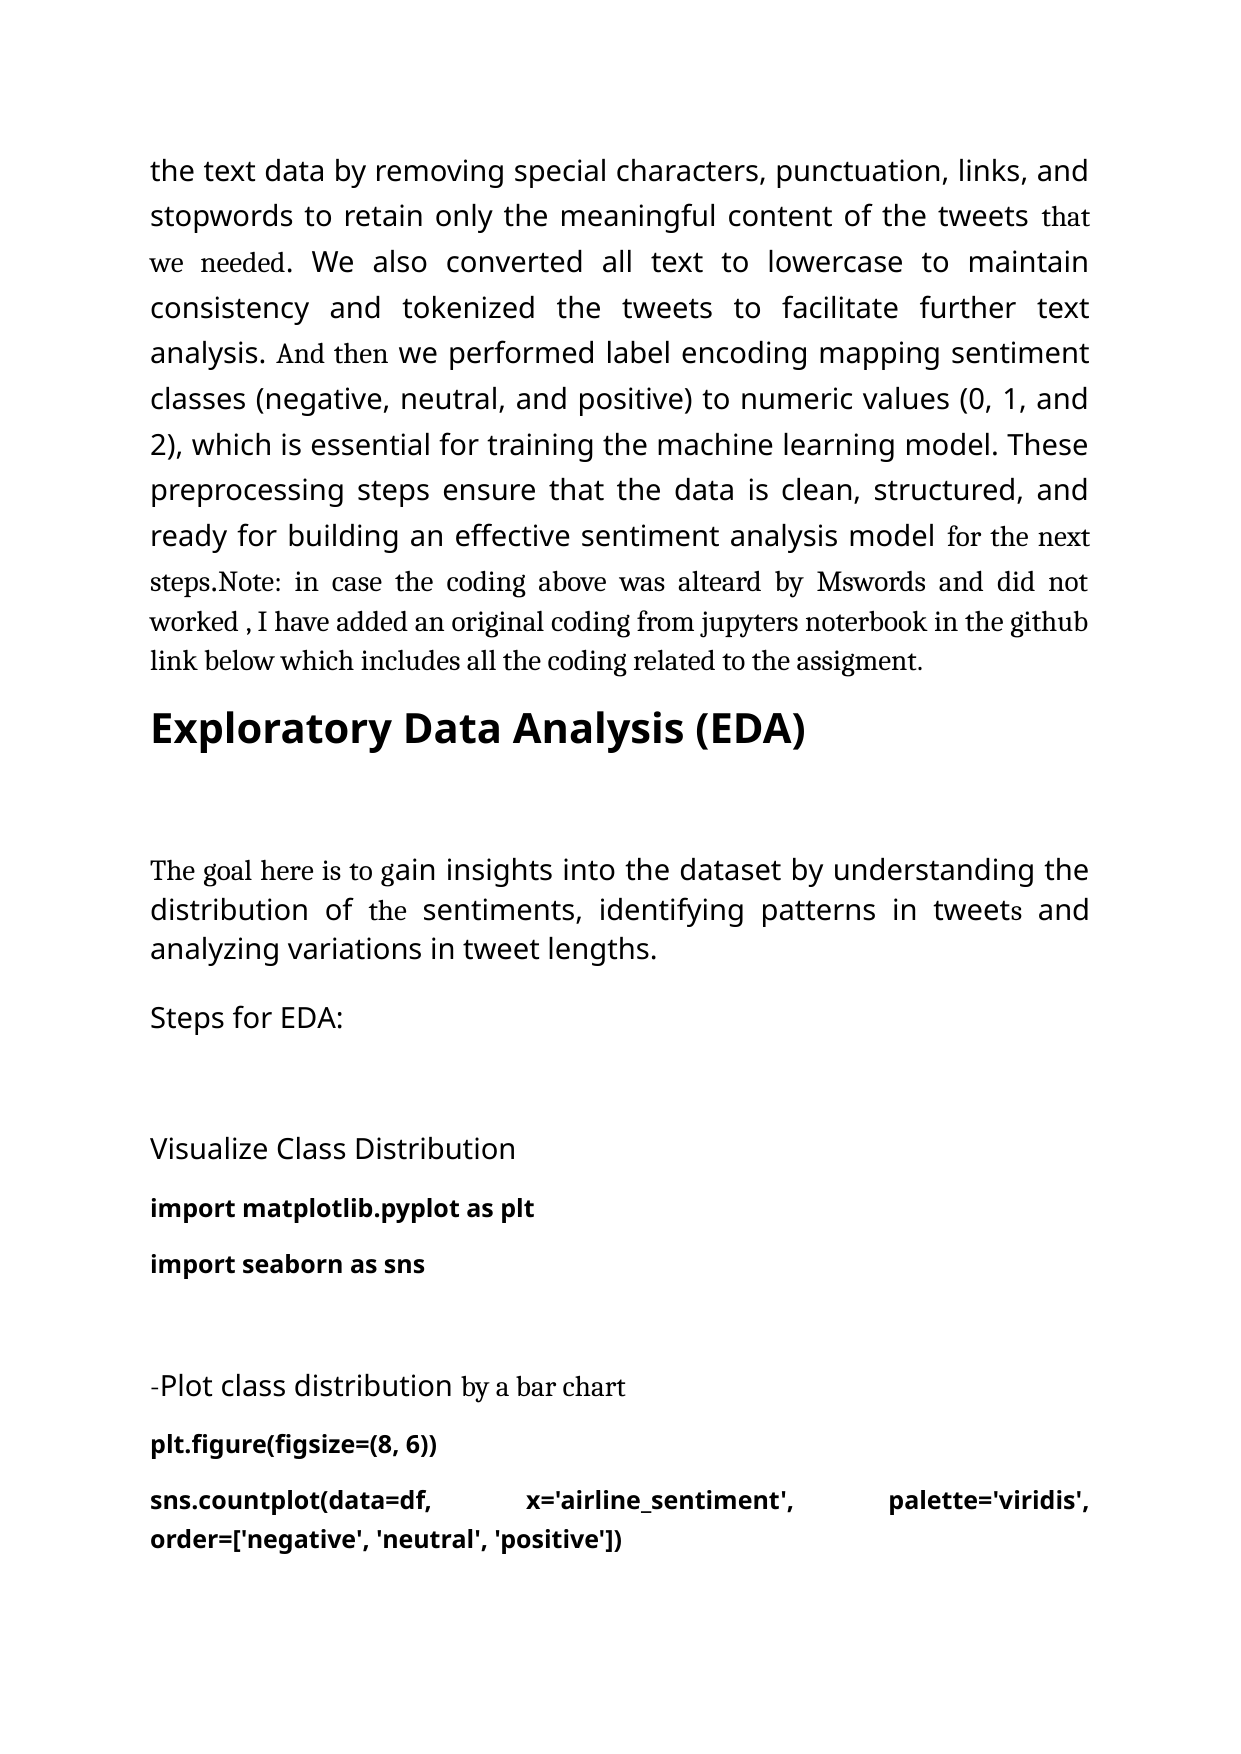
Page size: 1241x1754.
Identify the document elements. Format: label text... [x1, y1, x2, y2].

text Steps for EDA: [150, 997, 1090, 1037]
text -Plot class distribution by a bar chart [150, 1365, 1090, 1404]
text import matplotlib.pyplot as plt [150, 1191, 1090, 1225]
text Exploratory Data Analysis (EDA) [150, 699, 1090, 756]
text The goal here is to gain insights into the dataset by understanding the distribution of the sentiments, identifying patterns in tweets and analyzing variations in tweet lengths. [150, 849, 1090, 968]
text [150, 150, 1090, 677]
text import seaborn as sns [150, 1247, 1090, 1281]
text sns.countplot(data=df, x='airline_sentiment', palette='viridis', order=['negative', 'neutral', 'positive']) [150, 1483, 1090, 1556]
text plt.figure(figsize=(8, 6)) [150, 1427, 1090, 1461]
text Visualize Class Distribution [150, 1129, 1090, 1168]
